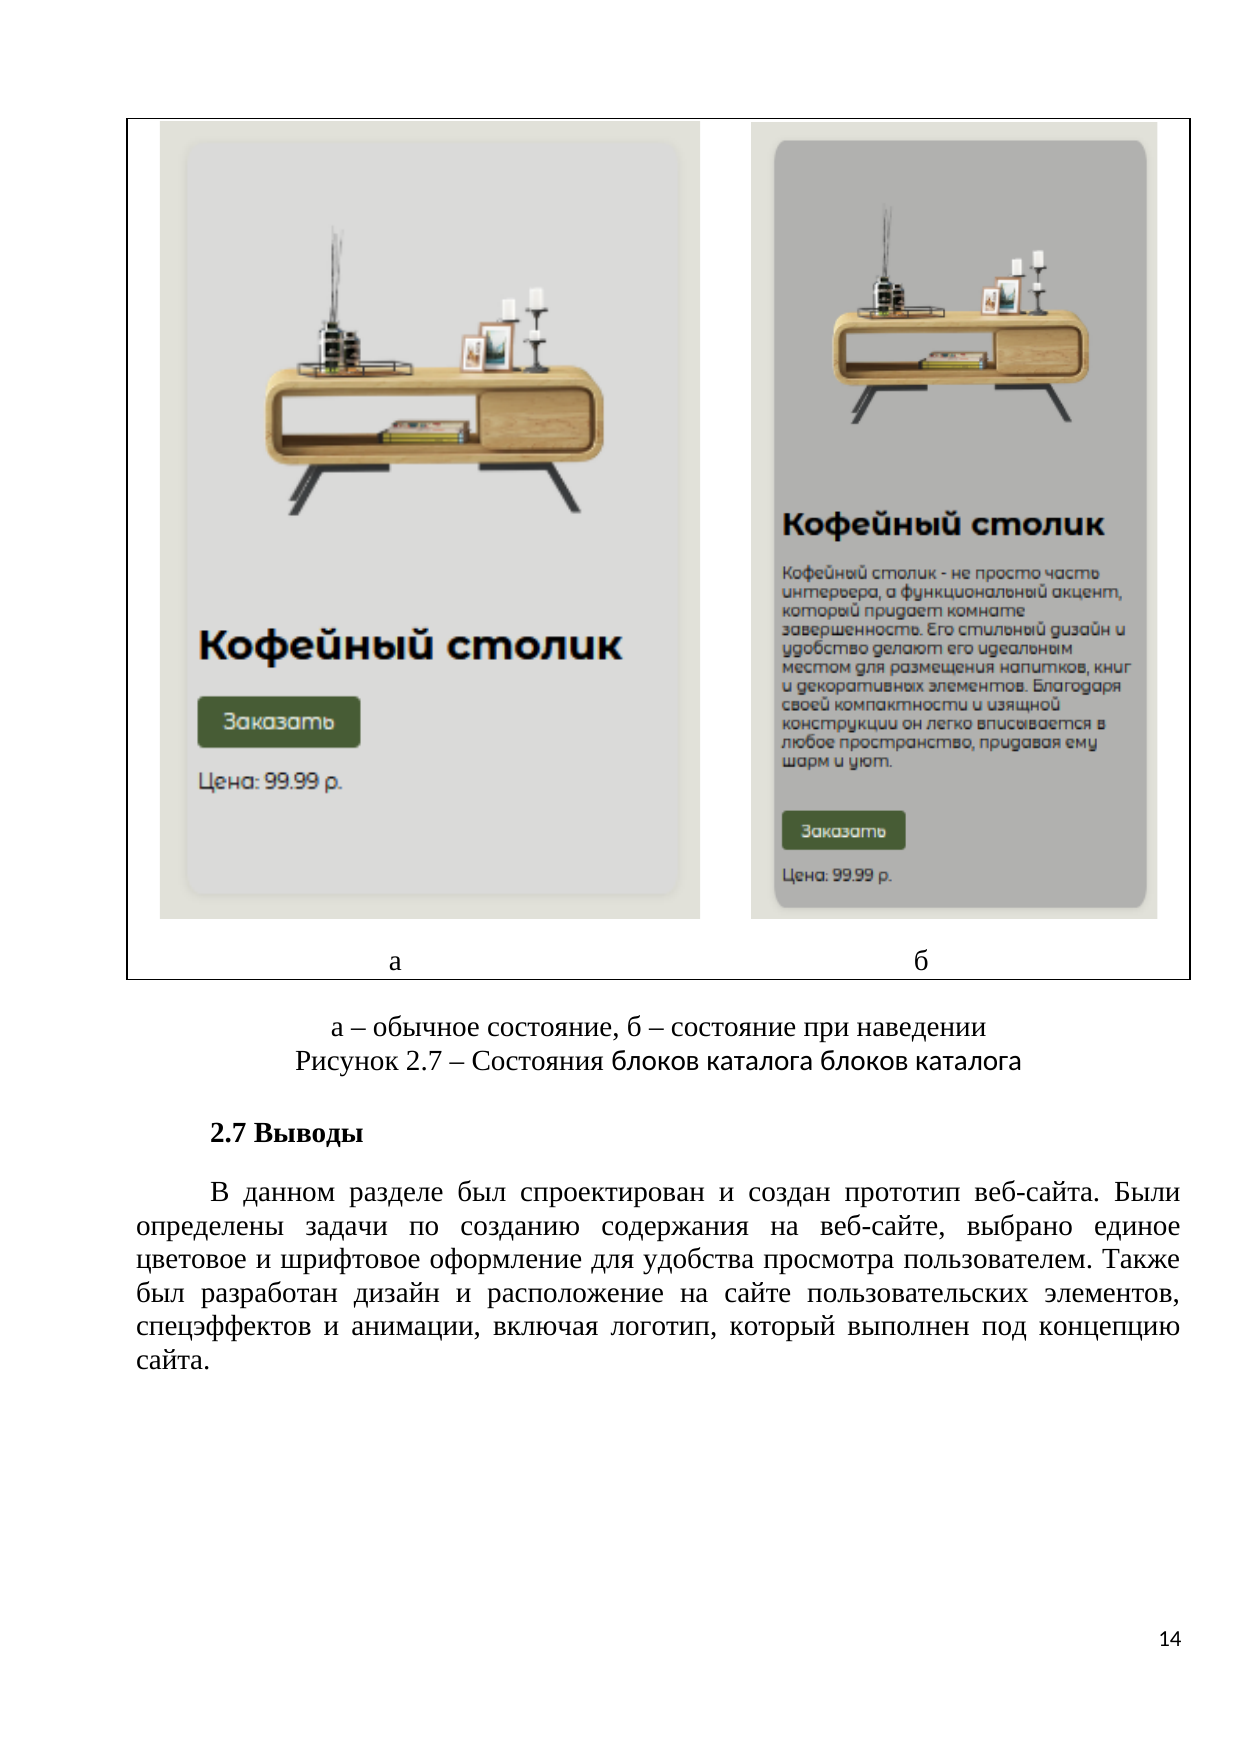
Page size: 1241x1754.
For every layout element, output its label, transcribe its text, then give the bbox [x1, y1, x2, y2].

text 2.7 Выводы [136, 1116, 1181, 1149]
picture [159, 121, 700, 919]
text Рисунок 2.7 – Состояния блоков каталога блоков каталога [136, 1042, 1181, 1078]
text В данном разделе был спроектирован и создан прототип веб-сайта. Были определены задачи по созданию содержания на веб-сайте, выбрано единое цветовое и шрифтовое оформление для удобства просмотра пользователем. Также был разработан дизайн и расположение на сайте пользовательских элементов, спецэффектов и анимации, включая логотип, который выполнен под концепцию сайта. [136, 1174, 1181, 1375]
text а б [128, 940, 1189, 979]
picture [751, 122, 1158, 919]
text а – обычное состояние, б – состояние при наведении [136, 1009, 1181, 1042]
